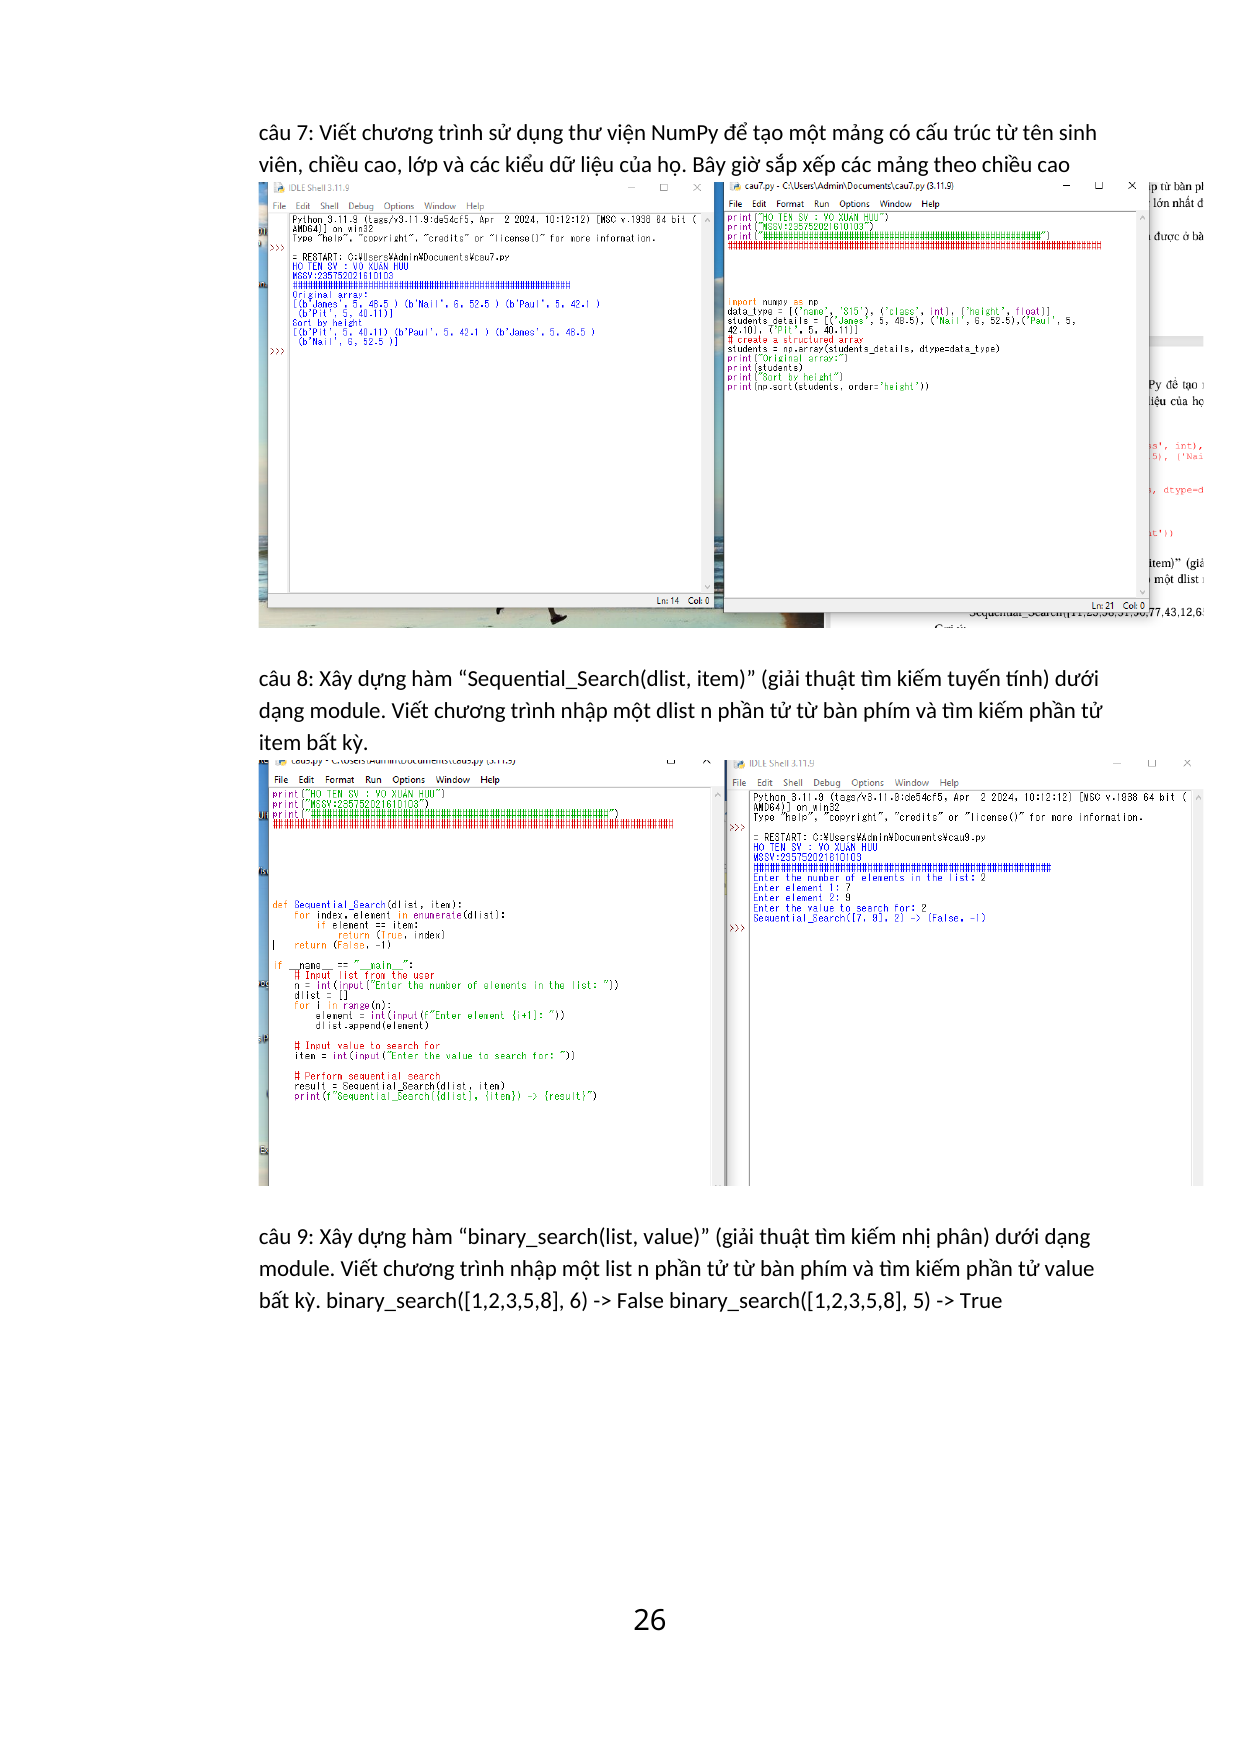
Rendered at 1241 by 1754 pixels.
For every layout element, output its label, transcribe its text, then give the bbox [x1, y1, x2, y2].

list câu 7: Viết chương trình sử dụng thư viện NumPy để tạo một mảng có cấu trúc từ tên sinh viên, chiều cao, lớp và các kiểu dữ liệu của họ. Bây giờ sắp xếp các mảng theo chiều cao [258, 118, 1122, 182]
picture [258, 182, 1204, 628]
list câu 8: Xây dựng hàm “Sequential_Search(dlist, item)” (giải thuật tìm kiếm tuyến tính) dưới dạng module. Viết chương trình nhập một dlist n phần tử từ bàn phím và tìm kiếm phần tử item bất kỳ. [258, 664, 1122, 760]
picture [258, 760, 1204, 1186]
list câu 9: Xây dựng hàm “binary_search(list, value)” (giải thuật tìm kiếm nhị phân) dưới dạng module. Viết chương trình nhập một list n phần tử từ bàn phím và tìm kiếm phần tử value bất kỳ. binary_search([1,2,3,5,8], 6) -> False binary_search([1,2,3,5,8], 5) -> True [258, 1222, 1122, 1314]
